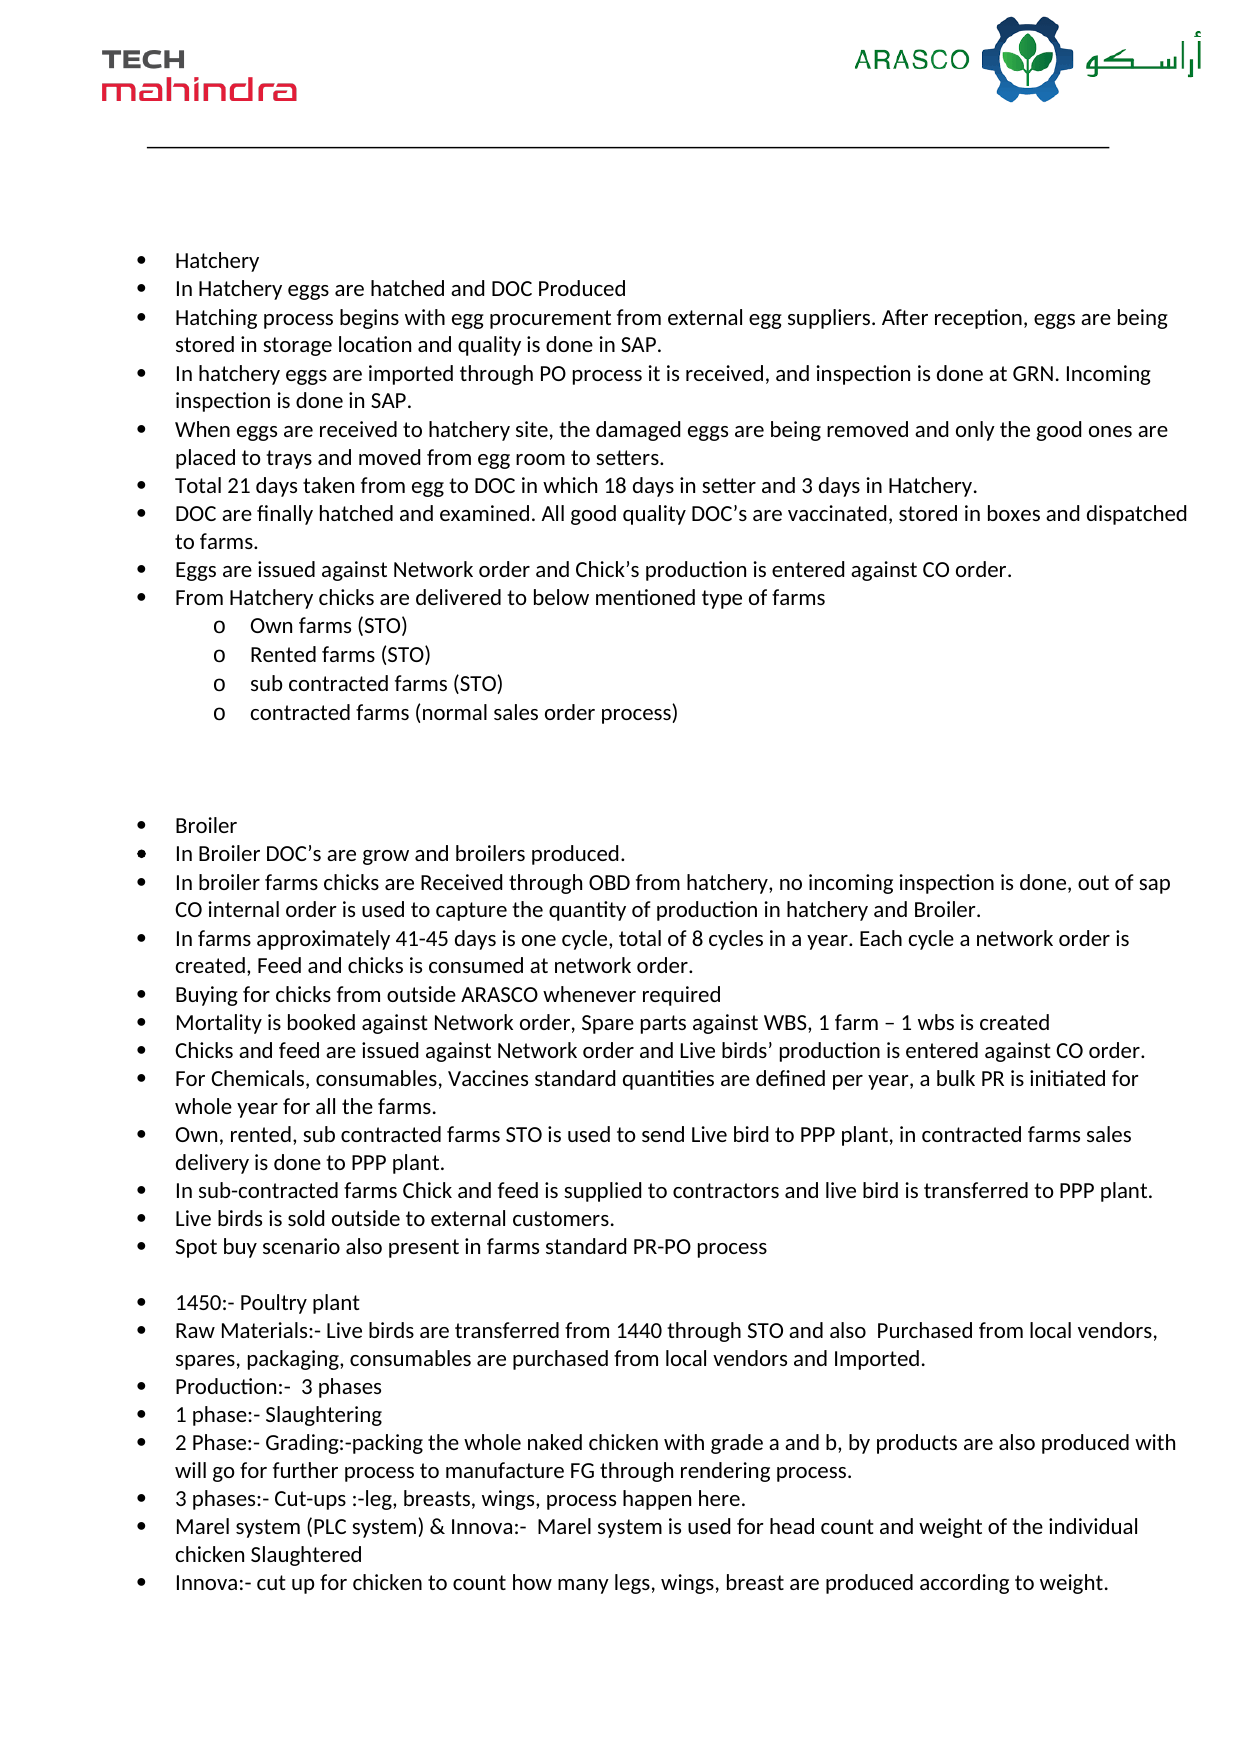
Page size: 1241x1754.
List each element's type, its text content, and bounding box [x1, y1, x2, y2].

list For Chemicals, consumables, Vaccines standard quantities are defined per year, a bulk PR is initiated for whole year for all the farms. [137, 1064, 1201, 1120]
list Hatchery [137, 247, 1201, 274]
list In hatchery eggs are imported through PO process it is received, and inspection is done at GRN. Incoming inspection is done in SAP. [137, 359, 1201, 415]
list 1 phase:- Slaughtering [137, 1400, 1201, 1428]
list In farms approximately 41-45 days is one cycle, total of 8 cycles in a year. Each cycle a network order is created, Feed and chicks is consumed at network order. [137, 924, 1201, 980]
list contracted farms (normal sales order process) [212, 698, 1201, 727]
picture [100, 50, 298, 101]
list CO internal order is used to capture the quantity of production in hatchery and Broiler. [175, 896, 1201, 924]
list In Broiler DOC’s are grow and broilers produced. [137, 839, 1201, 868]
list In Hatchery eggs are hatched and DOC Produced [137, 274, 1201, 303]
list Marel system (PLC system) & Innova:- Marel system is used for head count and weight of the individual chicken Slaughtered [137, 1512, 1201, 1568]
list In broiler farms chicks are Received through OBD from hatchery, no incoming inspection is done, out of sap [137, 868, 1201, 896]
list DOC are finally hatched and examined. All good quality DOC’s are vaccinated, stored in boxes and dispatched to farms. [137, 499, 1201, 555]
list sub contracted farms (STO) [212, 669, 1201, 698]
list Production:- 3 phases [137, 1372, 1201, 1400]
list Innova:- cut up for chicken to count how many legs, wings, breast are produced according to weight. [137, 1568, 1201, 1596]
list Broiler [137, 812, 1201, 839]
list From Hatchery chicks are delivered to below mentioned type of farms [137, 583, 1201, 611]
list Rented farms (STO) [212, 640, 1201, 669]
list In sub-contracted farms Chick and feed is supplied to contractors and live bird is transferred to PPP plant. [137, 1176, 1201, 1204]
list Eggs are issued against Network order and Chick’s production is entered against CO order. [137, 555, 1201, 583]
list Spot buy scenario also present in farms standard PR-PO process [137, 1232, 1201, 1260]
list 2 Phase:- Grading:-packing the whole naked chicken with grade a and b, by products are also produced with will go for further process to manufacture FG through rendering process. [137, 1428, 1201, 1484]
list Hatching process begins with egg procurement from external egg suppliers. After reception, eggs are being stored in storage location and quality is done in SAP. [137, 303, 1201, 359]
list Mortality is booked against Network order, Spare parts against WBS, 1 farm – 1 wbs is created [137, 1008, 1201, 1036]
list Own, rented, sub contracted farms STO is used to send Live bird to PPP plant, in contracted farms sales delivery is done to PPP plant. [137, 1120, 1201, 1176]
list 1450:- Poultry plant [137, 1288, 1201, 1316]
list Own farms (STO) [212, 611, 1201, 640]
list Live birds is sold outside to external customers. [137, 1204, 1201, 1232]
list 3 phases:- Cut-ups :-leg, breasts, wings, process happen here. [137, 1484, 1201, 1512]
list Raw Materials:- Live birds are transferred from 1440 through STO and also Purchased from local vendors, spares, packaging, consumables are purchased from local vendors and Imported. [137, 1316, 1201, 1372]
picture [854, 5, 1201, 113]
list Buying for chicks from outside ARASCO whenever required [137, 980, 1201, 1008]
list Chicks and feed are issued against Network order and Live birds’ production is entered against CO order. [137, 1036, 1201, 1064]
list Total 21 days taken from egg to DOC in which 18 days in setter and 3 days in Hatchery. [137, 471, 1201, 499]
list When eggs are received to hatchery site, the damaged eggs are being removed and only the good ones are placed to trays and moved from egg room to setters. [137, 415, 1201, 471]
